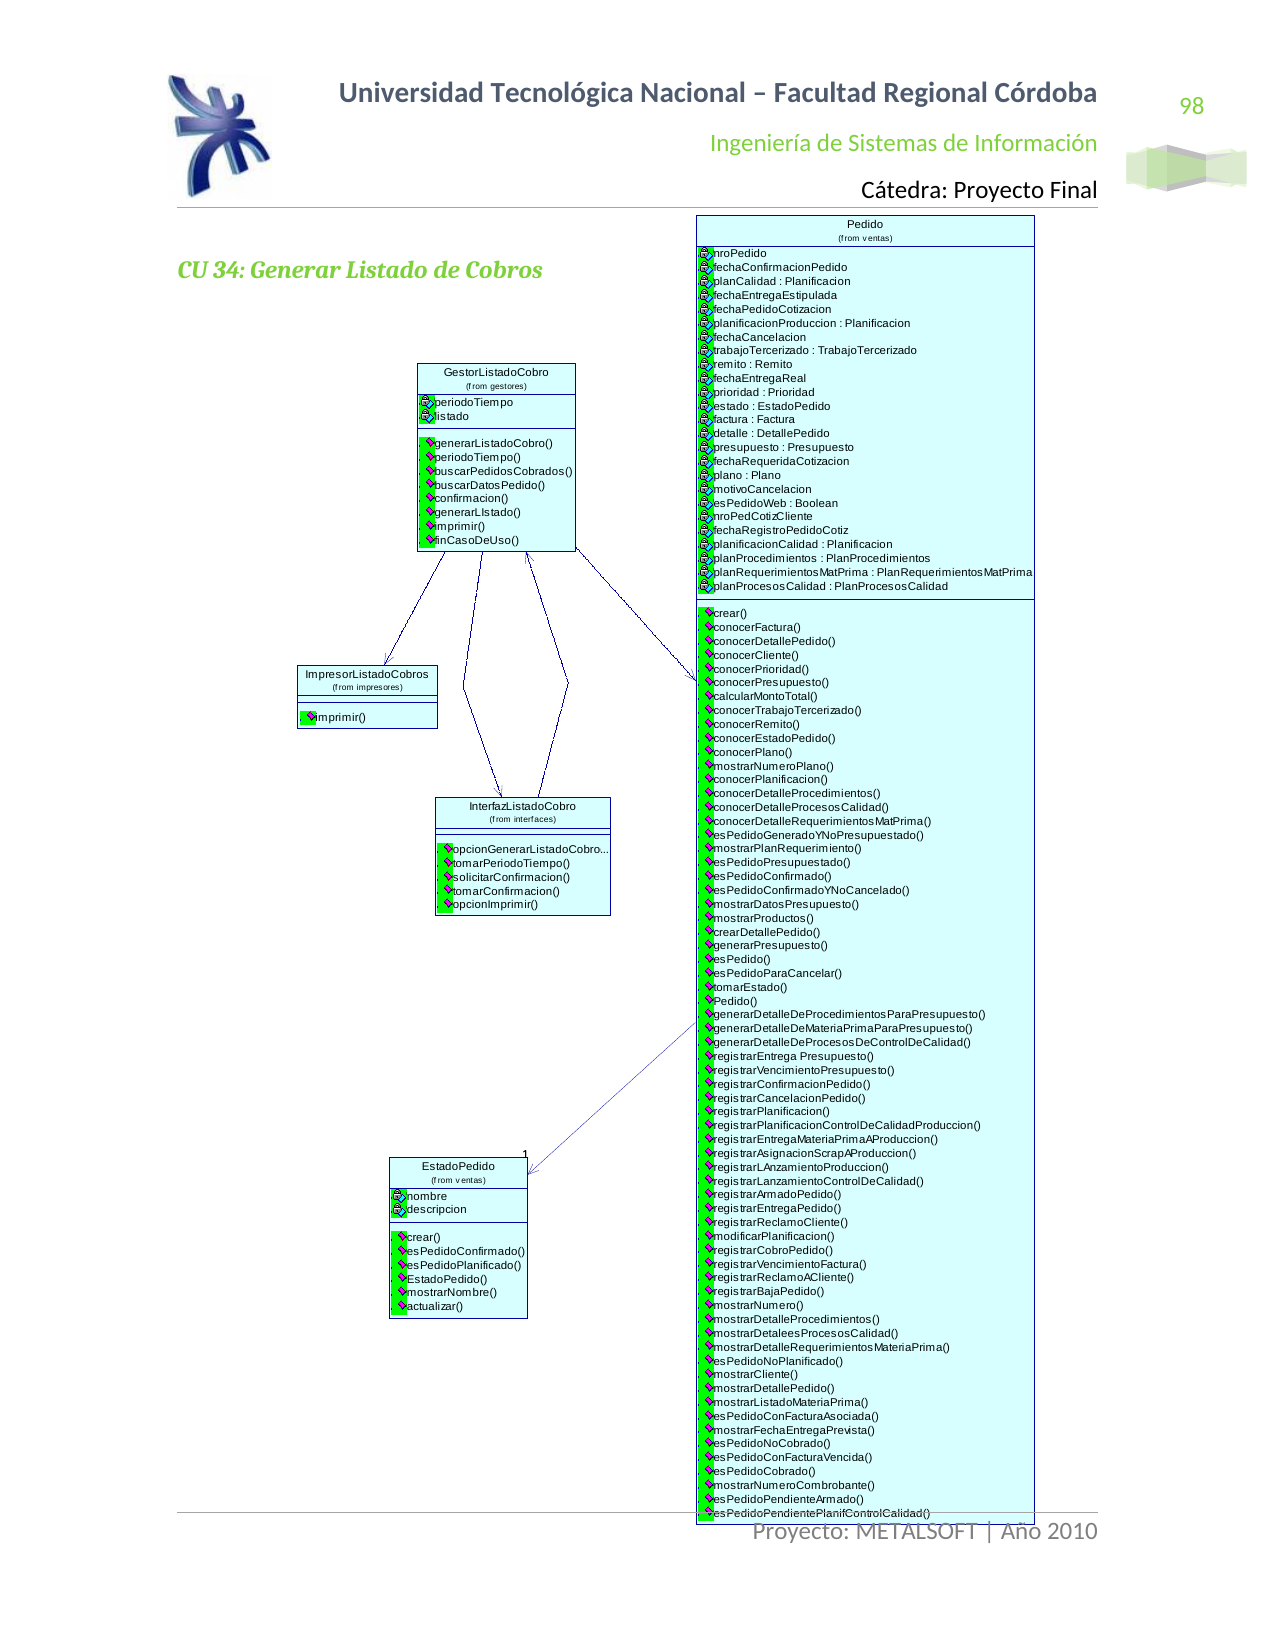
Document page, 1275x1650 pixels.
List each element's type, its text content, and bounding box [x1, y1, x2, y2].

text CU 34: Generar Listado de Cobros [177, 256, 1098, 284]
picture [167, 74, 272, 199]
